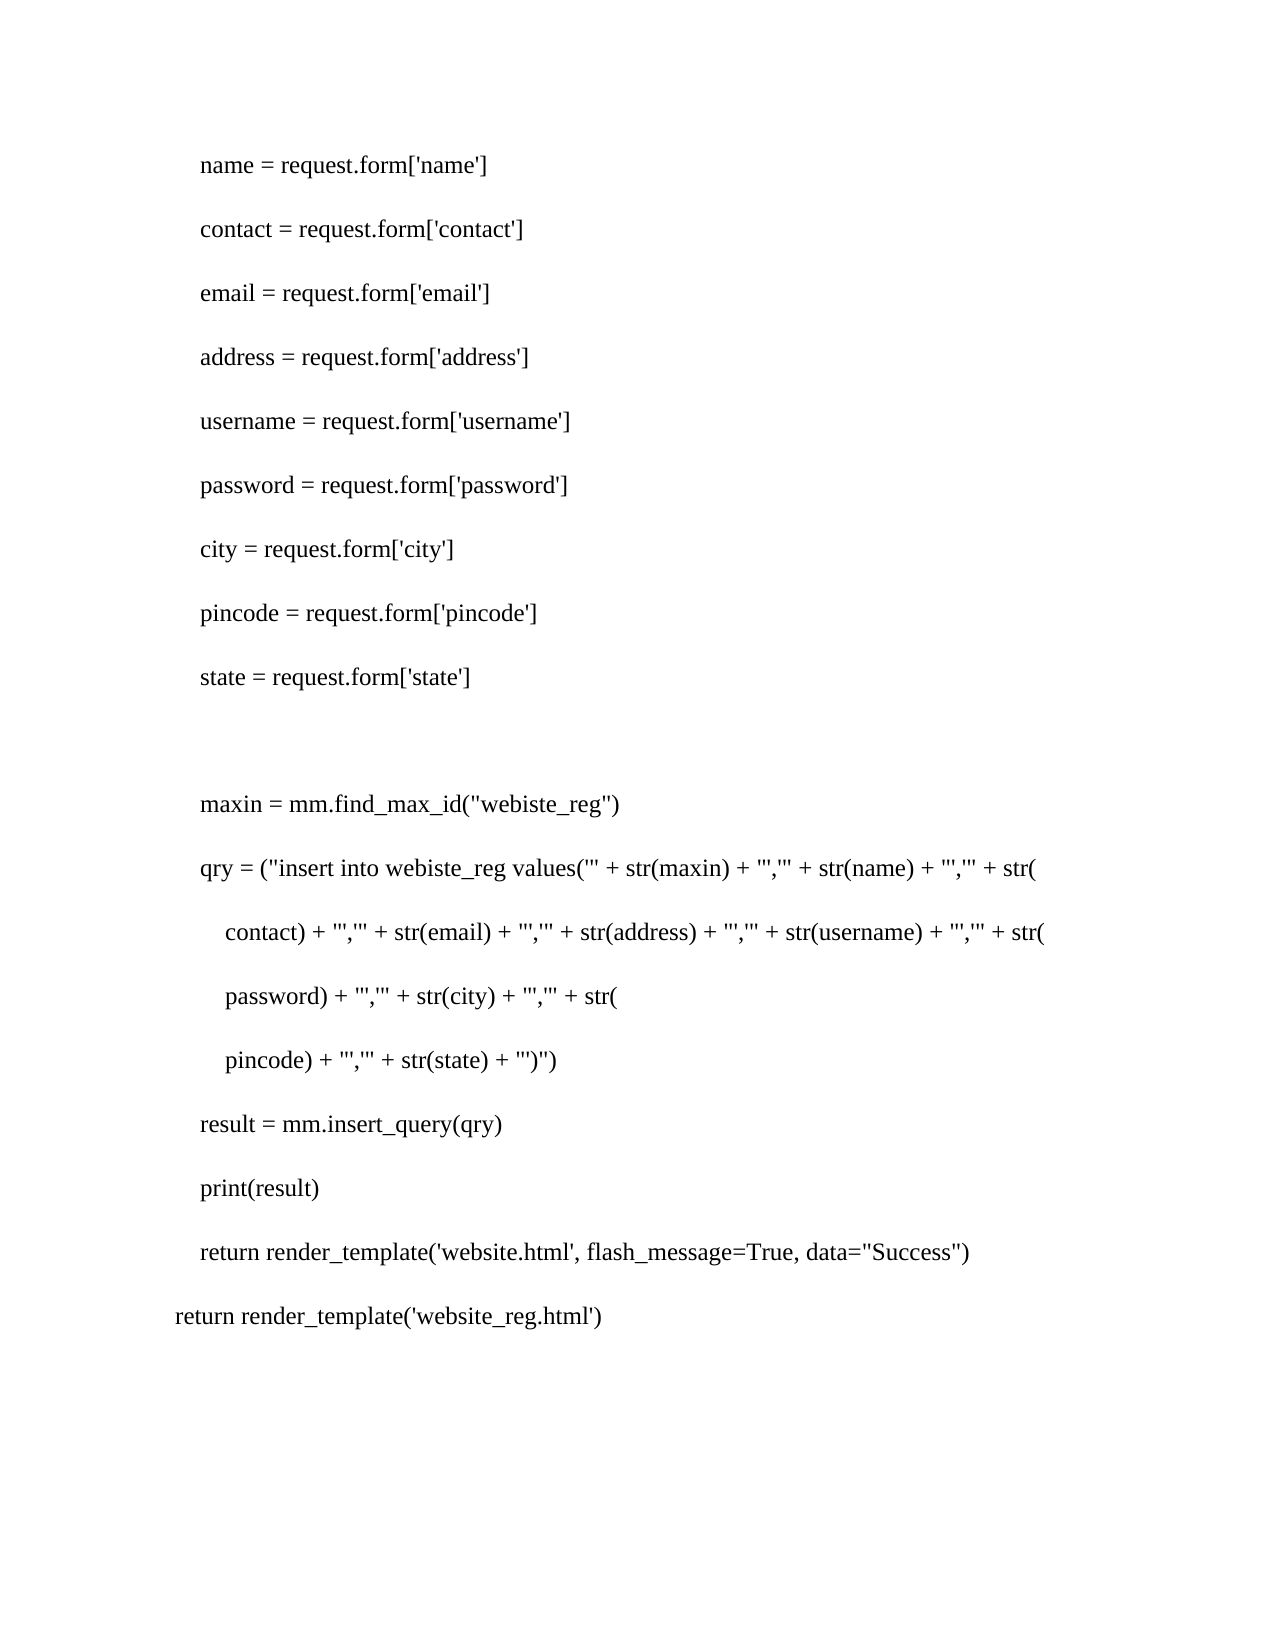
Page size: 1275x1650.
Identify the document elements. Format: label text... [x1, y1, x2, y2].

text pincode) + "','" + str(state) + "')") [150, 1045, 1125, 1074]
text result = mm.insert_query(qry) [150, 1109, 1125, 1138]
text password = request.form['password'] [150, 470, 1125, 498]
text maxin = mm.find_max_id("webiste_reg") [150, 789, 1125, 818]
text contact = request.form['contact'] [150, 214, 1125, 243]
text address = request.form['address'] [150, 342, 1125, 371]
text username = request.form['username'] [150, 406, 1125, 434]
text name = request.form['name'] [150, 150, 1125, 179]
text email = request.form['email'] [150, 278, 1125, 307]
text city = request.form['city'] [150, 534, 1125, 562]
text qry = ("insert into webiste_reg values('" + str(maxin) + "','" + str(name) + "','" + str( [150, 853, 1125, 882]
text contact) + "','" + str(email) + "','" + str(address) + "','" + str(username) + "','" + str( [150, 917, 1125, 946]
text state = request.form['state'] [150, 662, 1125, 690]
text return render_template('website_reg.html') [150, 1301, 1125, 1330]
text password) + "','" + str(city) + "','" + str( [150, 981, 1125, 1010]
text pincode = request.form['pincode'] [150, 598, 1125, 626]
text print(result) [150, 1173, 1125, 1202]
text return render_template('website.html', flash_message=True, data="Success") [150, 1237, 1125, 1266]
